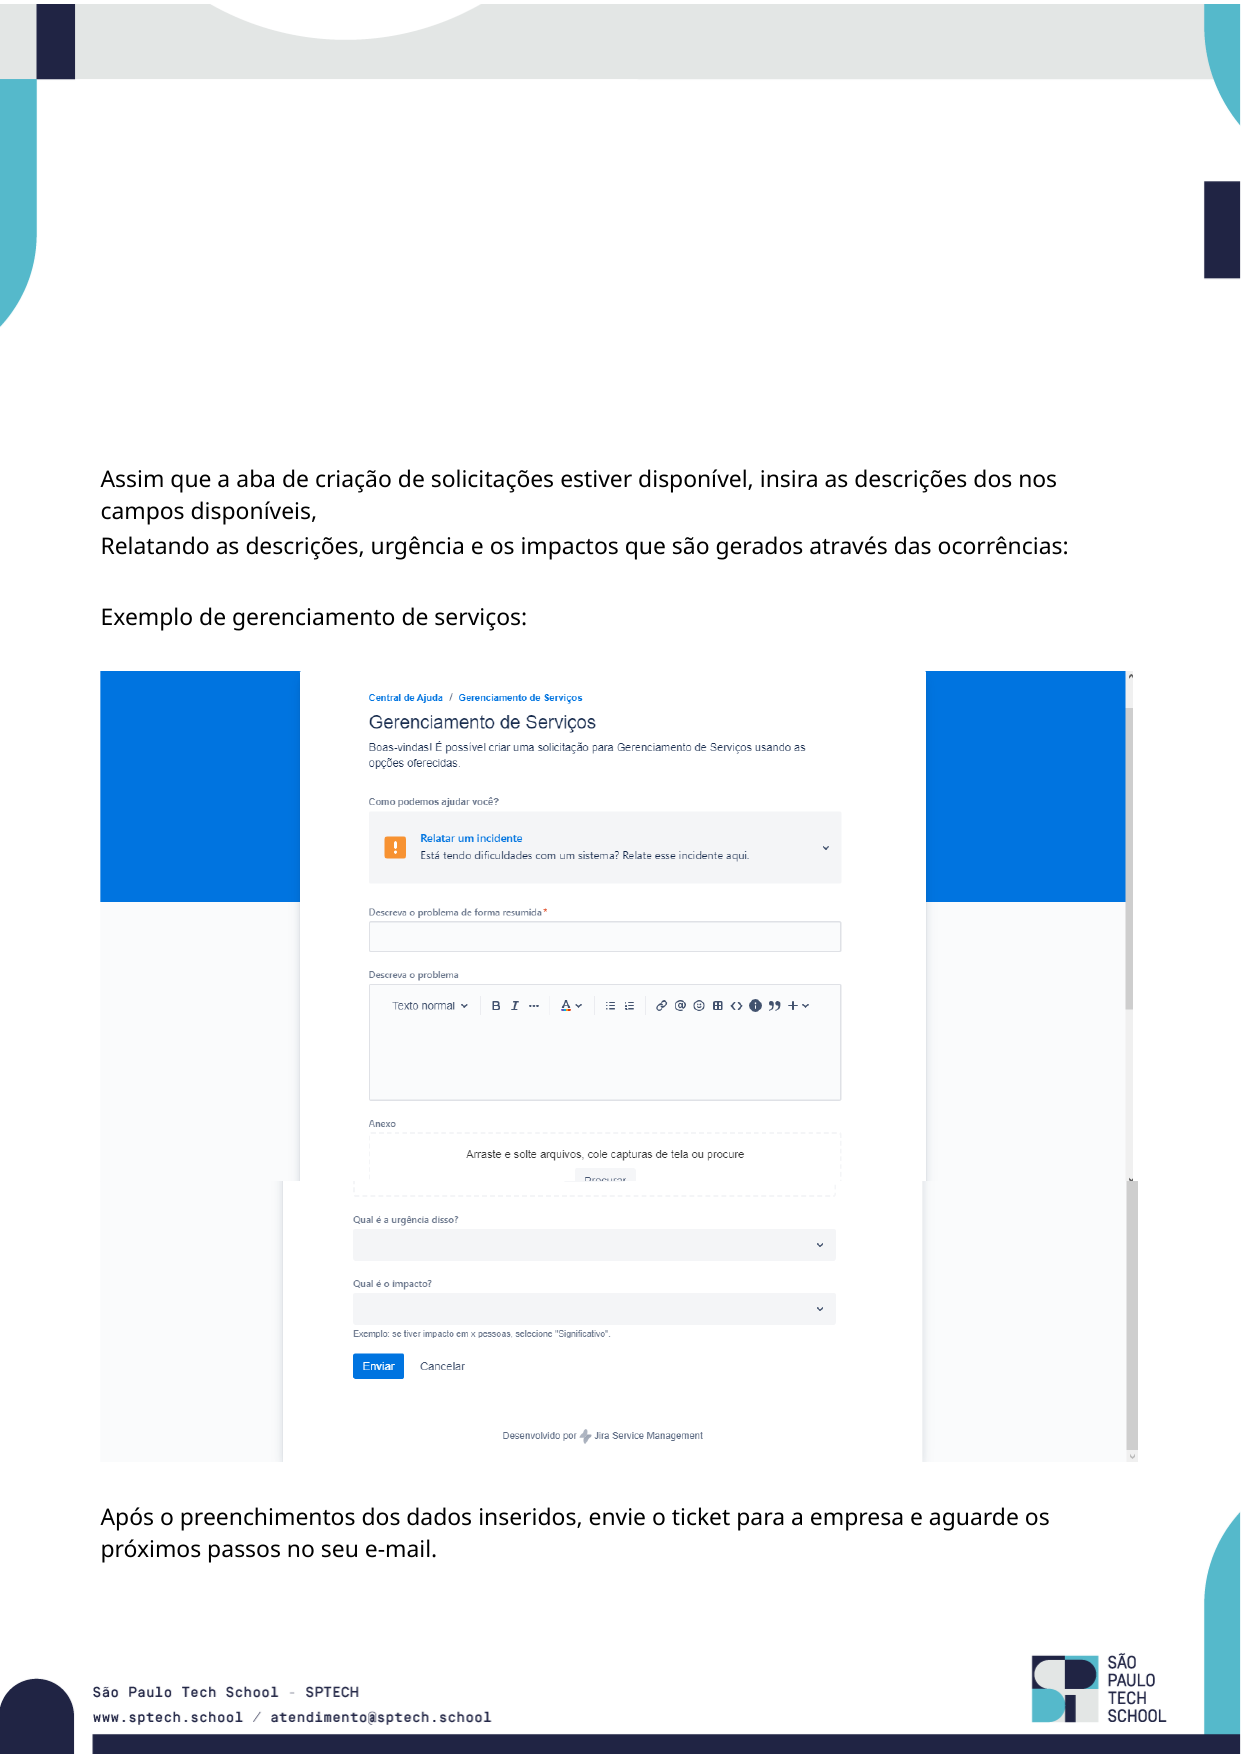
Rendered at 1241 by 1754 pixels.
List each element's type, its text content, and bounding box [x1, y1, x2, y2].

text Exemplo de gerenciamento de serviços: [100, 601, 1140, 632]
text Relatando as descrições, urgência e os impactos que são gerados através das ocorrências: [100, 530, 1140, 561]
text Assim que a aba de criação de solicitações estiver disponível, insira as descrições dos nos campos disponíveis, [100, 463, 1140, 526]
text Após o preenchimentos dos dados inseridos, envie o ticket para a empresa e aguarde os próximos passos no seu e-mail. [100, 1501, 1140, 1564]
picture [0, 4, 1241, 1754]
